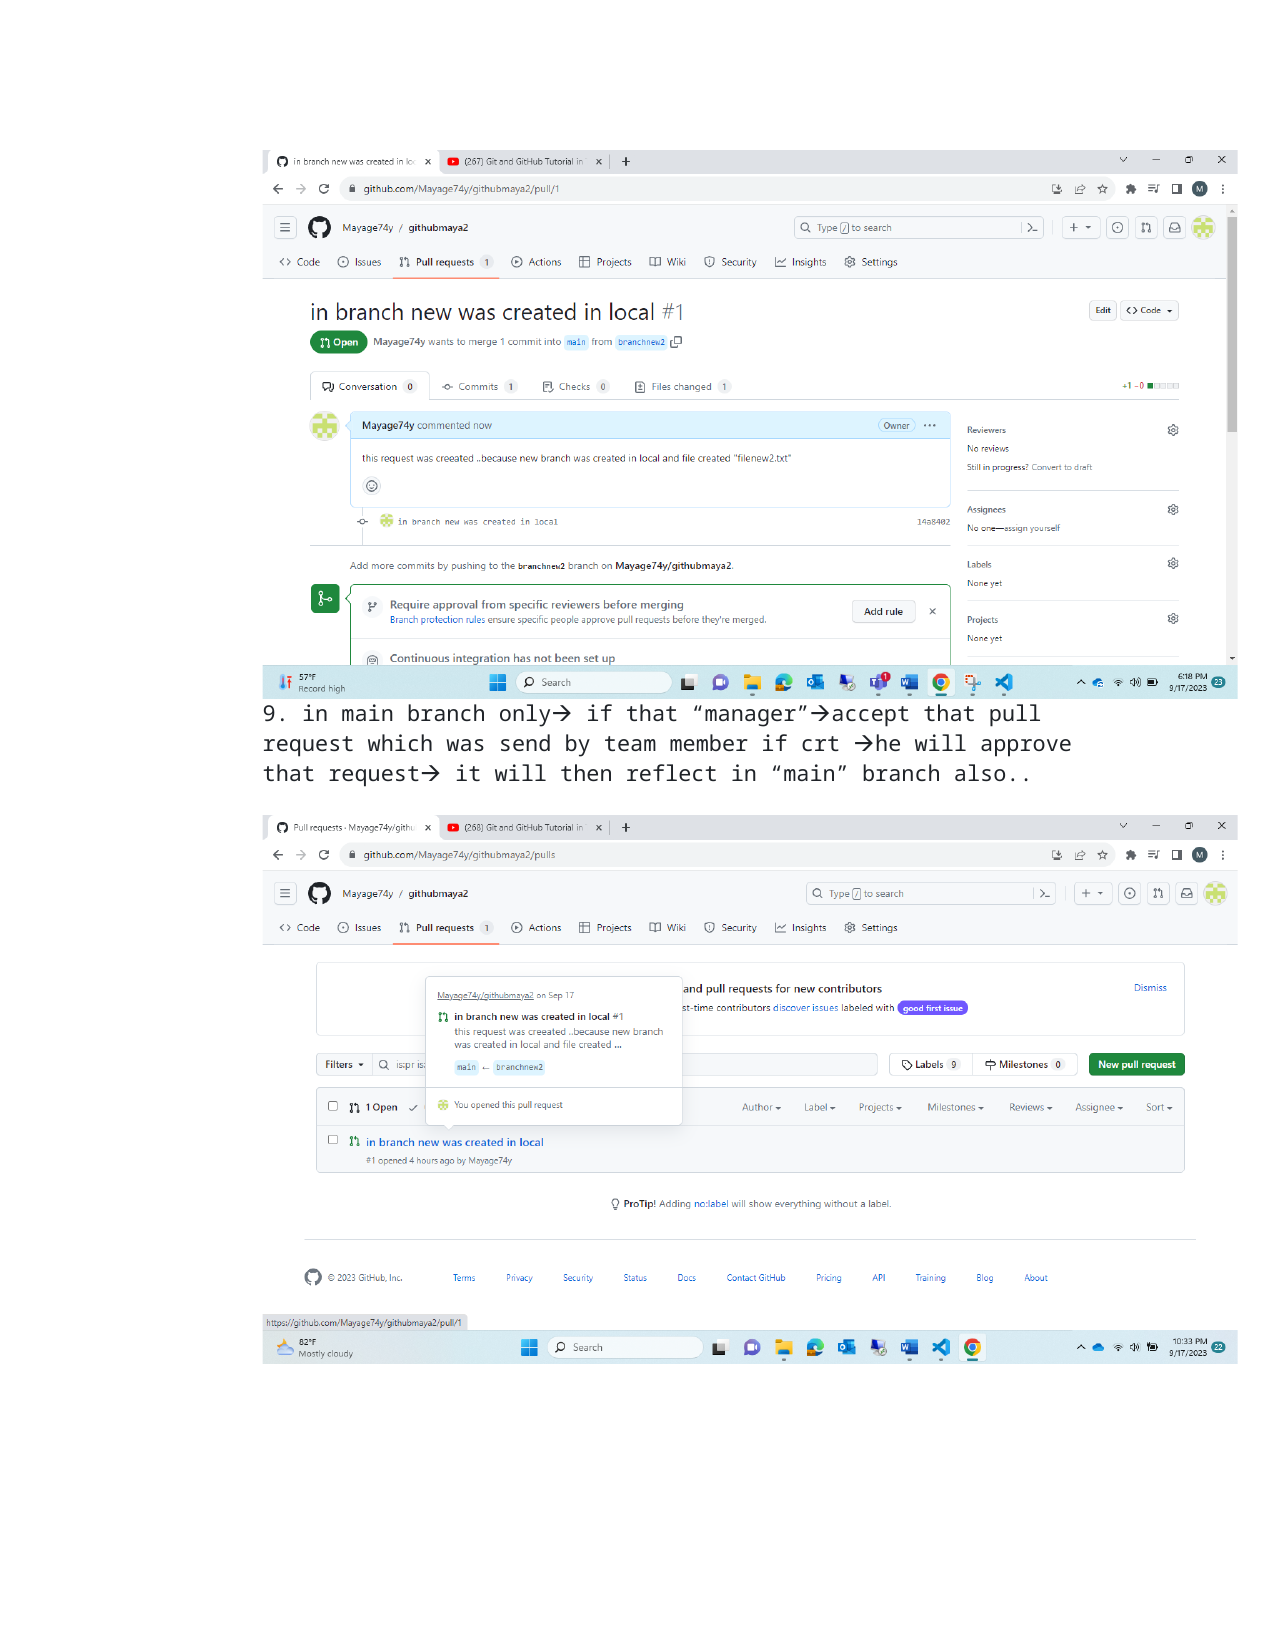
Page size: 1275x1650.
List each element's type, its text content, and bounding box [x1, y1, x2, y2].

list 9. in main branch only if that “manager”accept that pull request which was send by team member if crt he will approve that request it will then reflect in “main” branch also.. [262, 699, 1125, 787]
picture [262, 815, 1238, 1364]
picture [262, 150, 1238, 699]
